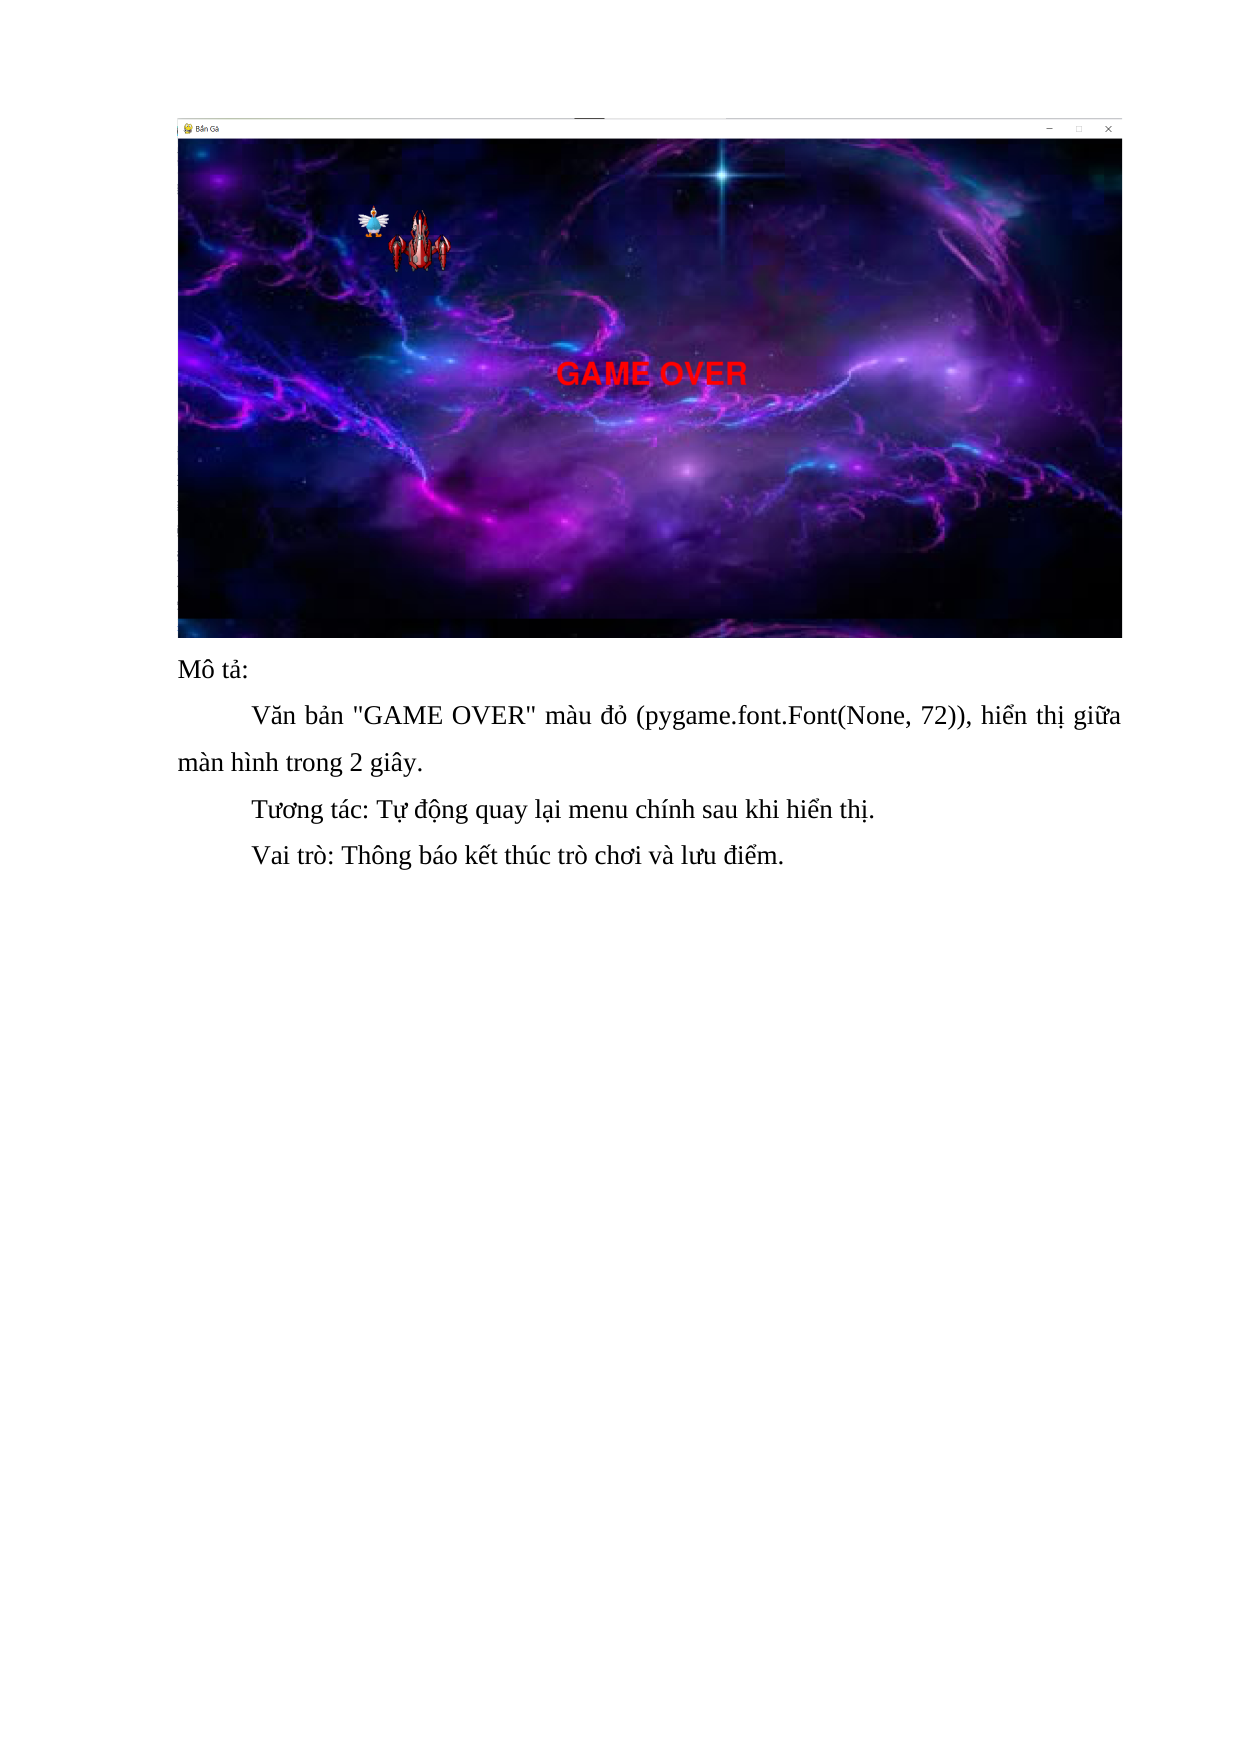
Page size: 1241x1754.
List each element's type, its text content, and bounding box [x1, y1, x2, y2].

picture [177, 118, 1123, 638]
text Tương tác: Tự động quay lại menu chính sau khi hiển thị. [177, 793, 1122, 824]
text Vai trò: Thông báo kết thúc trò chơi và lưu điểm. [177, 839, 1122, 871]
text Mô tả: [177, 638, 1122, 684]
text Văn bản "GAME OVER" màu đỏ (pygame.font.Font(None, 72)), hiển thị giữa màn hình trong 2 giây. [177, 699, 1122, 777]
